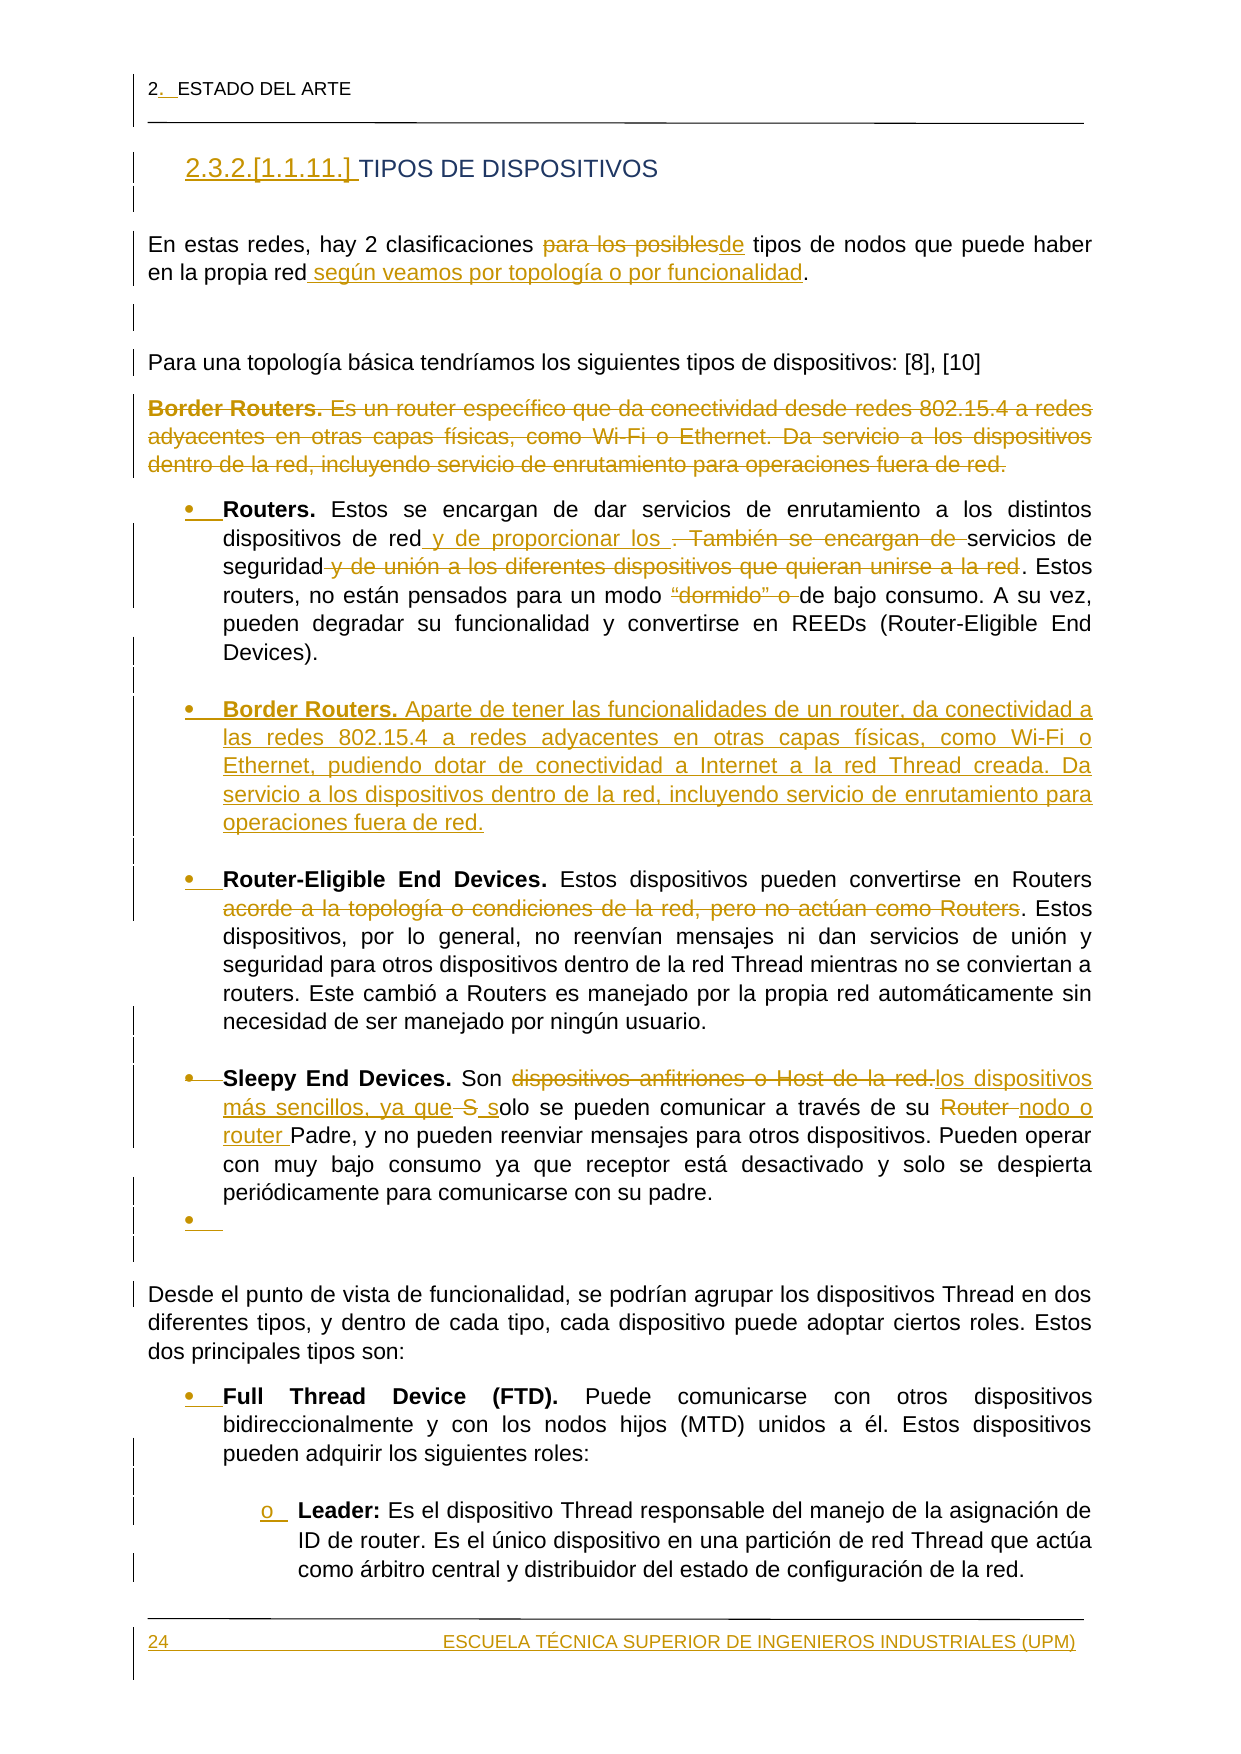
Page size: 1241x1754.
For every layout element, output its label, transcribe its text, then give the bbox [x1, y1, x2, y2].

list Leader: Es el dispositivo Thread responsable del manejo de la asignación de ID de router. Es el único dispositivo en una partición de red Thread que actúa como árbitro central y distribuidor del estado de configuración de la red. [260, 1497, 1092, 1582]
text En estas redes, hay 2 clasificaciones tipos de nodos que puede haber en la propia red. [148, 231, 1092, 286]
text Desde el punto de vista de funcionalidad, se podrían agrupar los dispositivos Thread en dos diferentes tipos, y dentro de cada tipo, cada dispositivo puede adoptar ciertos roles. Estos dos principales tipos son: [148, 1281, 1092, 1364]
list Full Thread Device (FTD). Puede comunicarse con otros dispositivos bidireccionalmente y con los nodos hijos (MTD) unidos a él. Estos dispositivos pueden adquirir los siguientes roles: [185, 1383, 1092, 1466]
text Para una topología básica tendríamos los siguientes tipos de dispositivos: [8], [10] [148, 349, 1092, 376]
list Router-Eligible End Devices. Estos dispositivos pueden convertirse en Routers. Estos dispositivos, por lo general, no reenvían mensajes ni dan servicios de unión y seguridad para otros dispositivos dentro de la red Thread mientras no se conviertan a routers. Este cambió a Routers es manejado por la propia red automáticamente sin necesidad de ser manejado por ningún usuario. [185, 866, 1092, 1035]
list Sleepy End Devices. Son olo se pueden comunicar a través de su Padre, y no pueden reenviar mensajes para otros dispositivos. Pueden operar con muy bajo consumo ya que receptor está desactivado y solo se despierta periódicamente para comunicarse con su padre. [185, 1065, 1092, 1205]
list Routers. Estos se encargan de dar servicios de enrutamiento a los distintos dispositivos de redservicios de seguridad. Estos routers, no están pensados para un modo de bajo consumo. A su vez, pueden degradar su funcionalidad y convertirse en REEDs (Router-Eligible End Devices). [185, 496, 1092, 665]
subtitle TIPOS DE DISPOSITIVOS [185, 152, 1092, 183]
